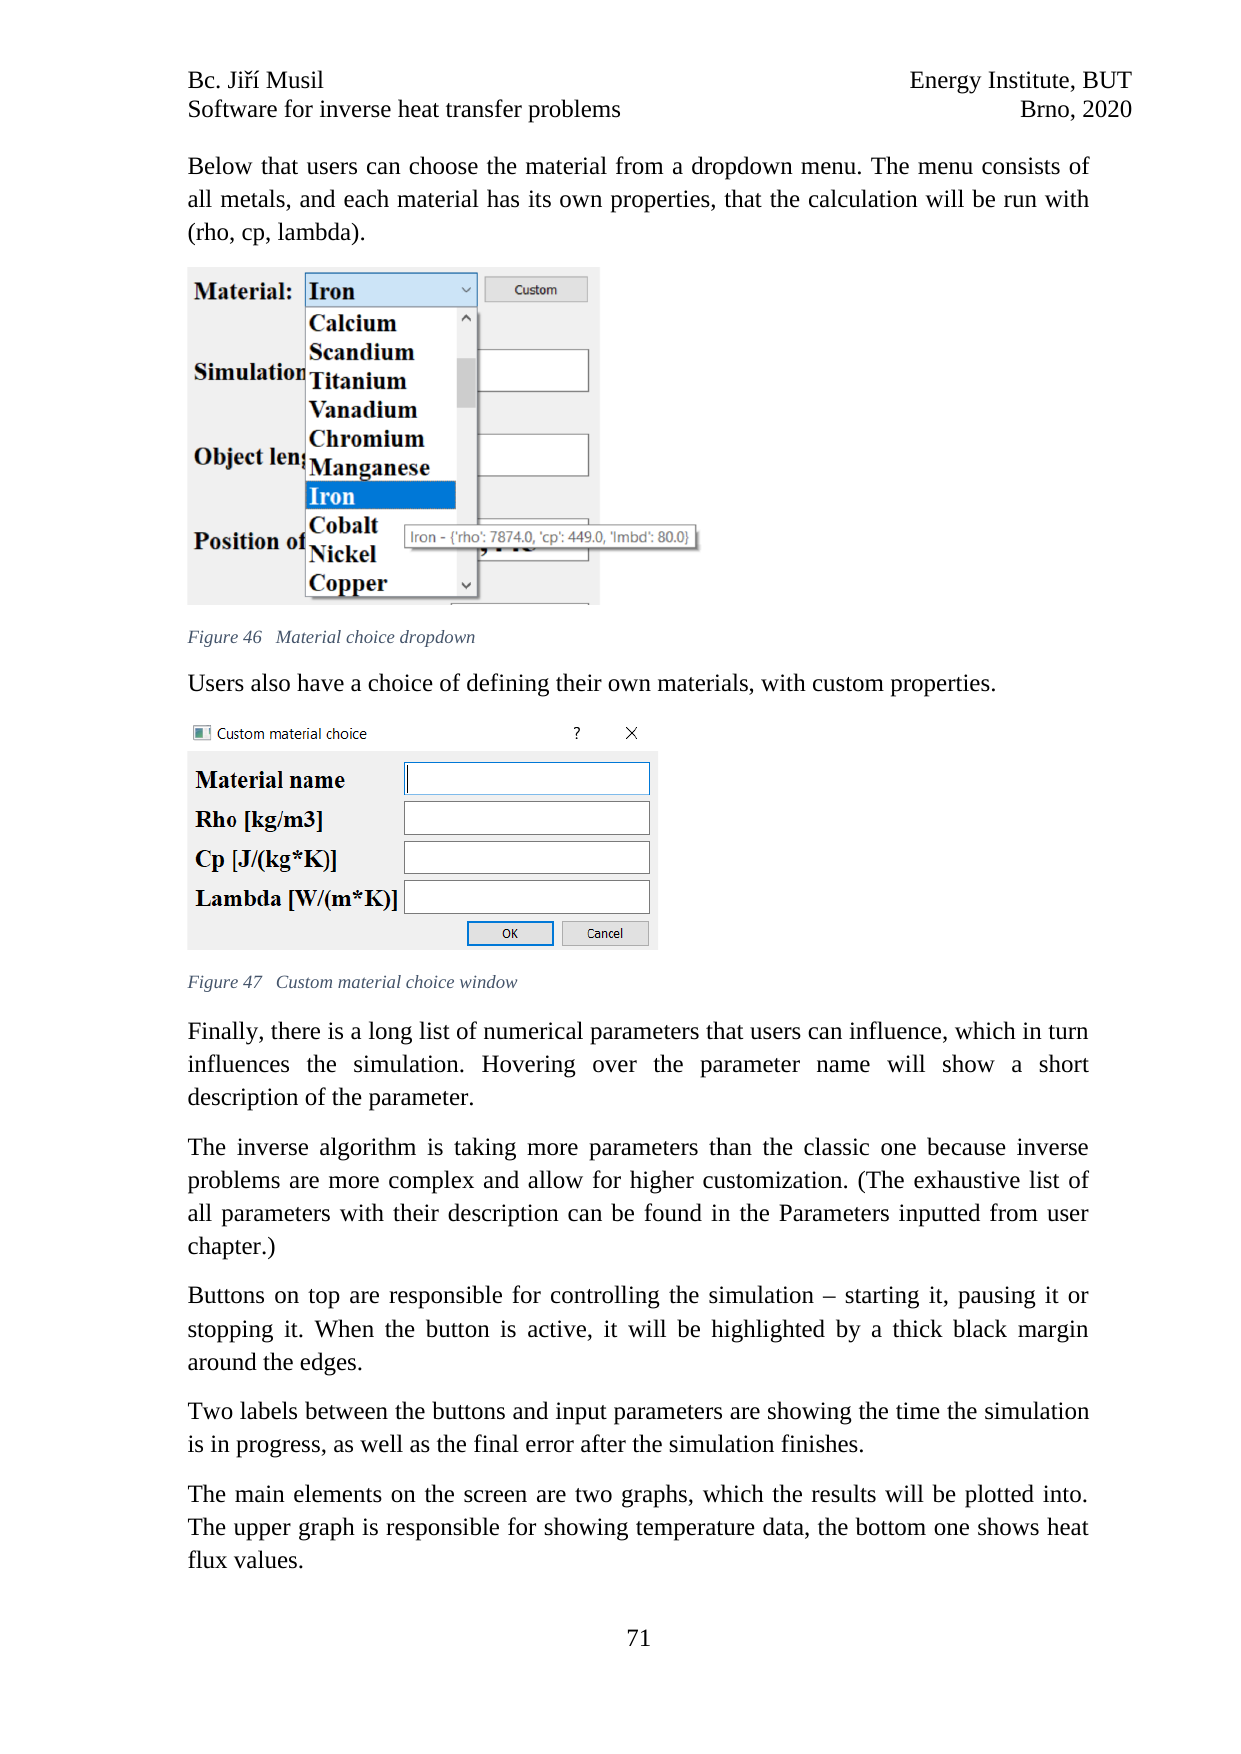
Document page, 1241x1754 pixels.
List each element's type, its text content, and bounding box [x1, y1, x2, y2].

text Figure 47 Custom material choice window [187, 971, 1090, 992]
text Finally, there is a long list of numerical parameters that users can influence, which in turn influences the simulation. Hovering over the parameter name will show a short description of the parameter. [187, 1016, 1090, 1111]
text Below that users can choose the material from a dropdown menu. The menu consists of all metals, and each material has its own properties, that the calculation will be run with (rho, cp, lambda). [187, 151, 1090, 246]
picture [187, 267, 702, 605]
picture [187, 717, 659, 950]
text Two labels between the buttons and input parameters are showing the time the simulation is in progress, as well as the final error after the simulation finishes. [187, 1396, 1090, 1458]
text The main elements on the screen are two graphs, which the results will be plotted into. The upper graph is responsible for showing temperature data, the bottom one shows heat flux values. [187, 1479, 1090, 1574]
text Buttons on top are responsible for controlling the simulation – starting it, pausing it or stopping it. When the button is active, it will be highlighted by a thick black margin around the edges. [187, 1281, 1090, 1375]
text Users also have a choice of defining their own materials, with custom properties. [187, 668, 1090, 697]
text The inverse algorithm is taking more parameters than the classic one because inverse problems are more complex and allow for higher customization. (The exhaustive list of all parameters with their description can be found in the Parameters inputted from user chapter.) [187, 1132, 1090, 1260]
text Figure 46 Material choice dropdown [187, 626, 1090, 647]
